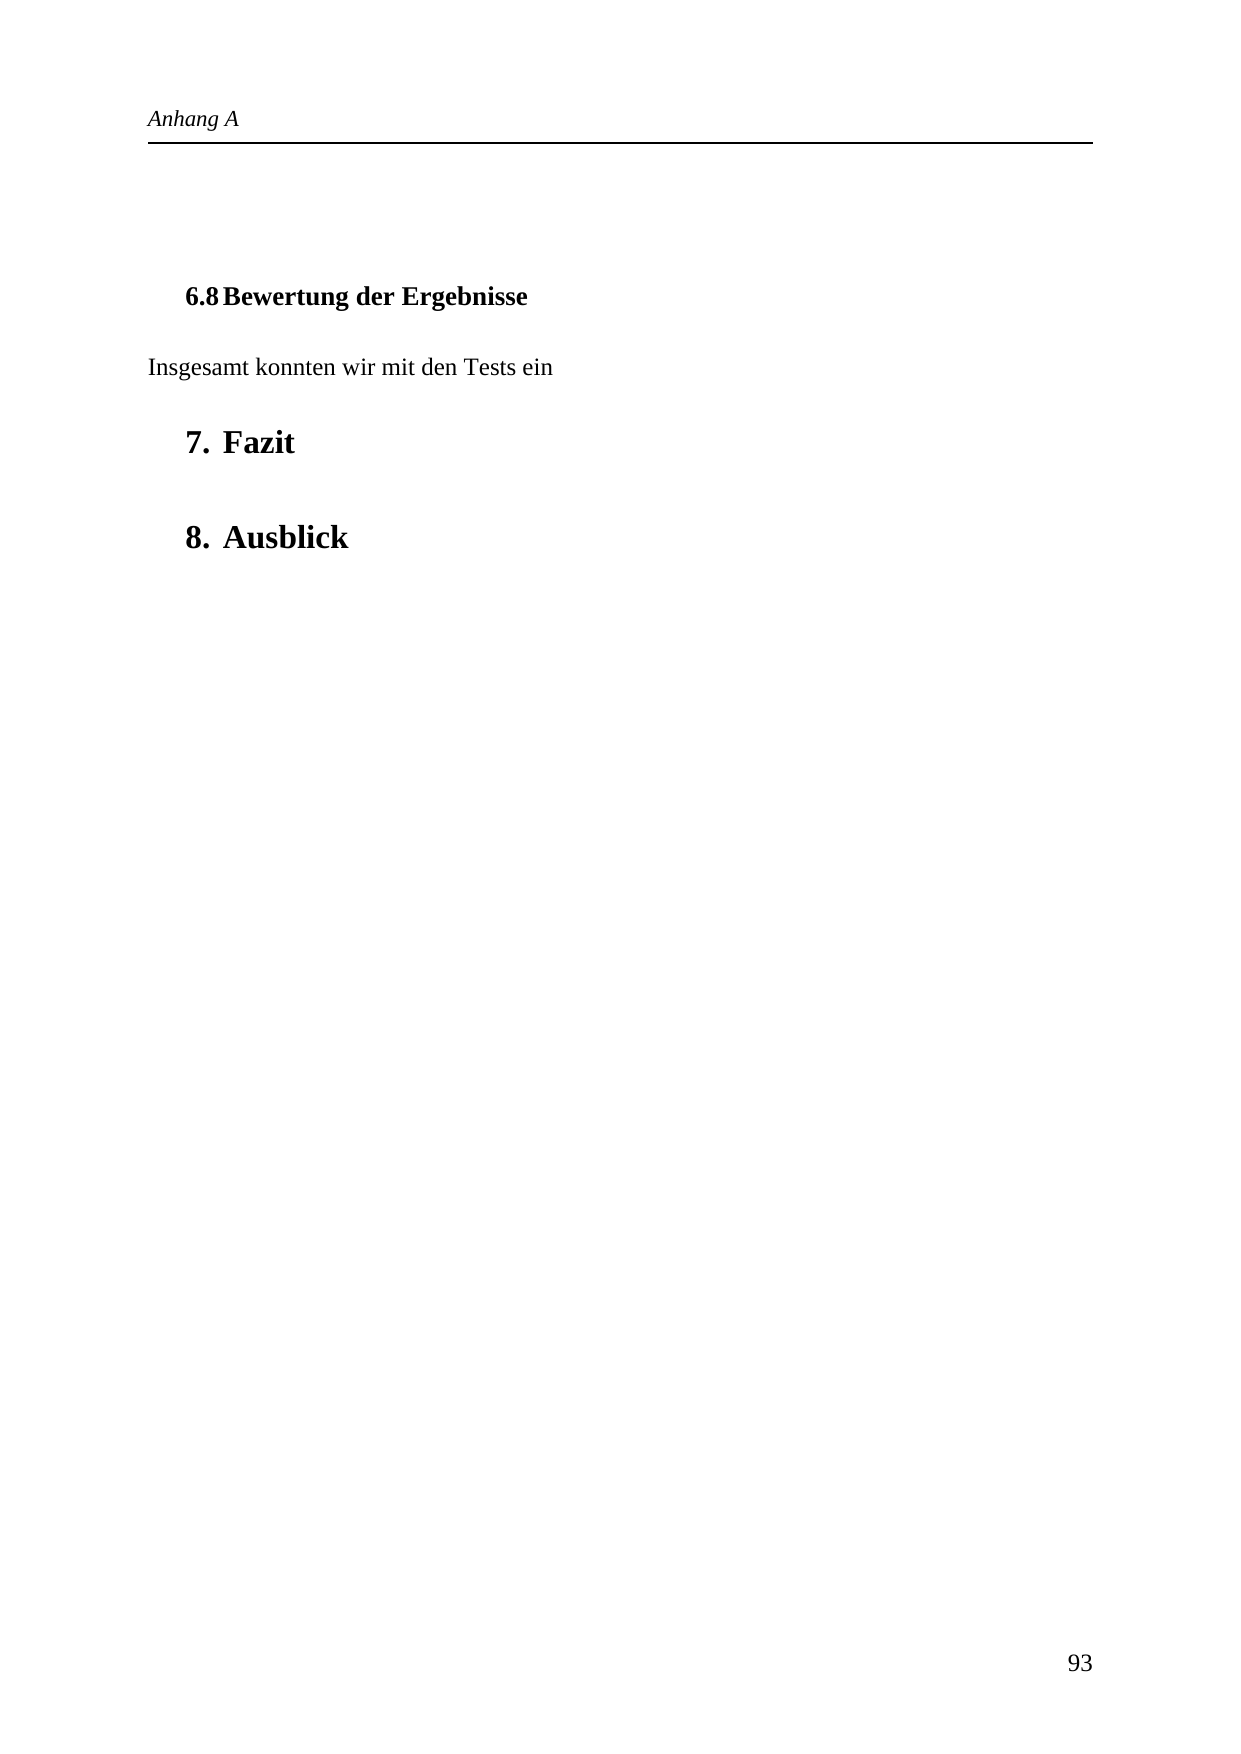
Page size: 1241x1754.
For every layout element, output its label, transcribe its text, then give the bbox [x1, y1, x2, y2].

text Insgesamt konnten wir mit den Tests ein [148, 352, 1093, 381]
subtitle Fazit [185, 422, 1093, 461]
subtitle Bewertung der Ergebnisse [185, 280, 1093, 311]
subtitle Ausblick [185, 517, 1093, 556]
